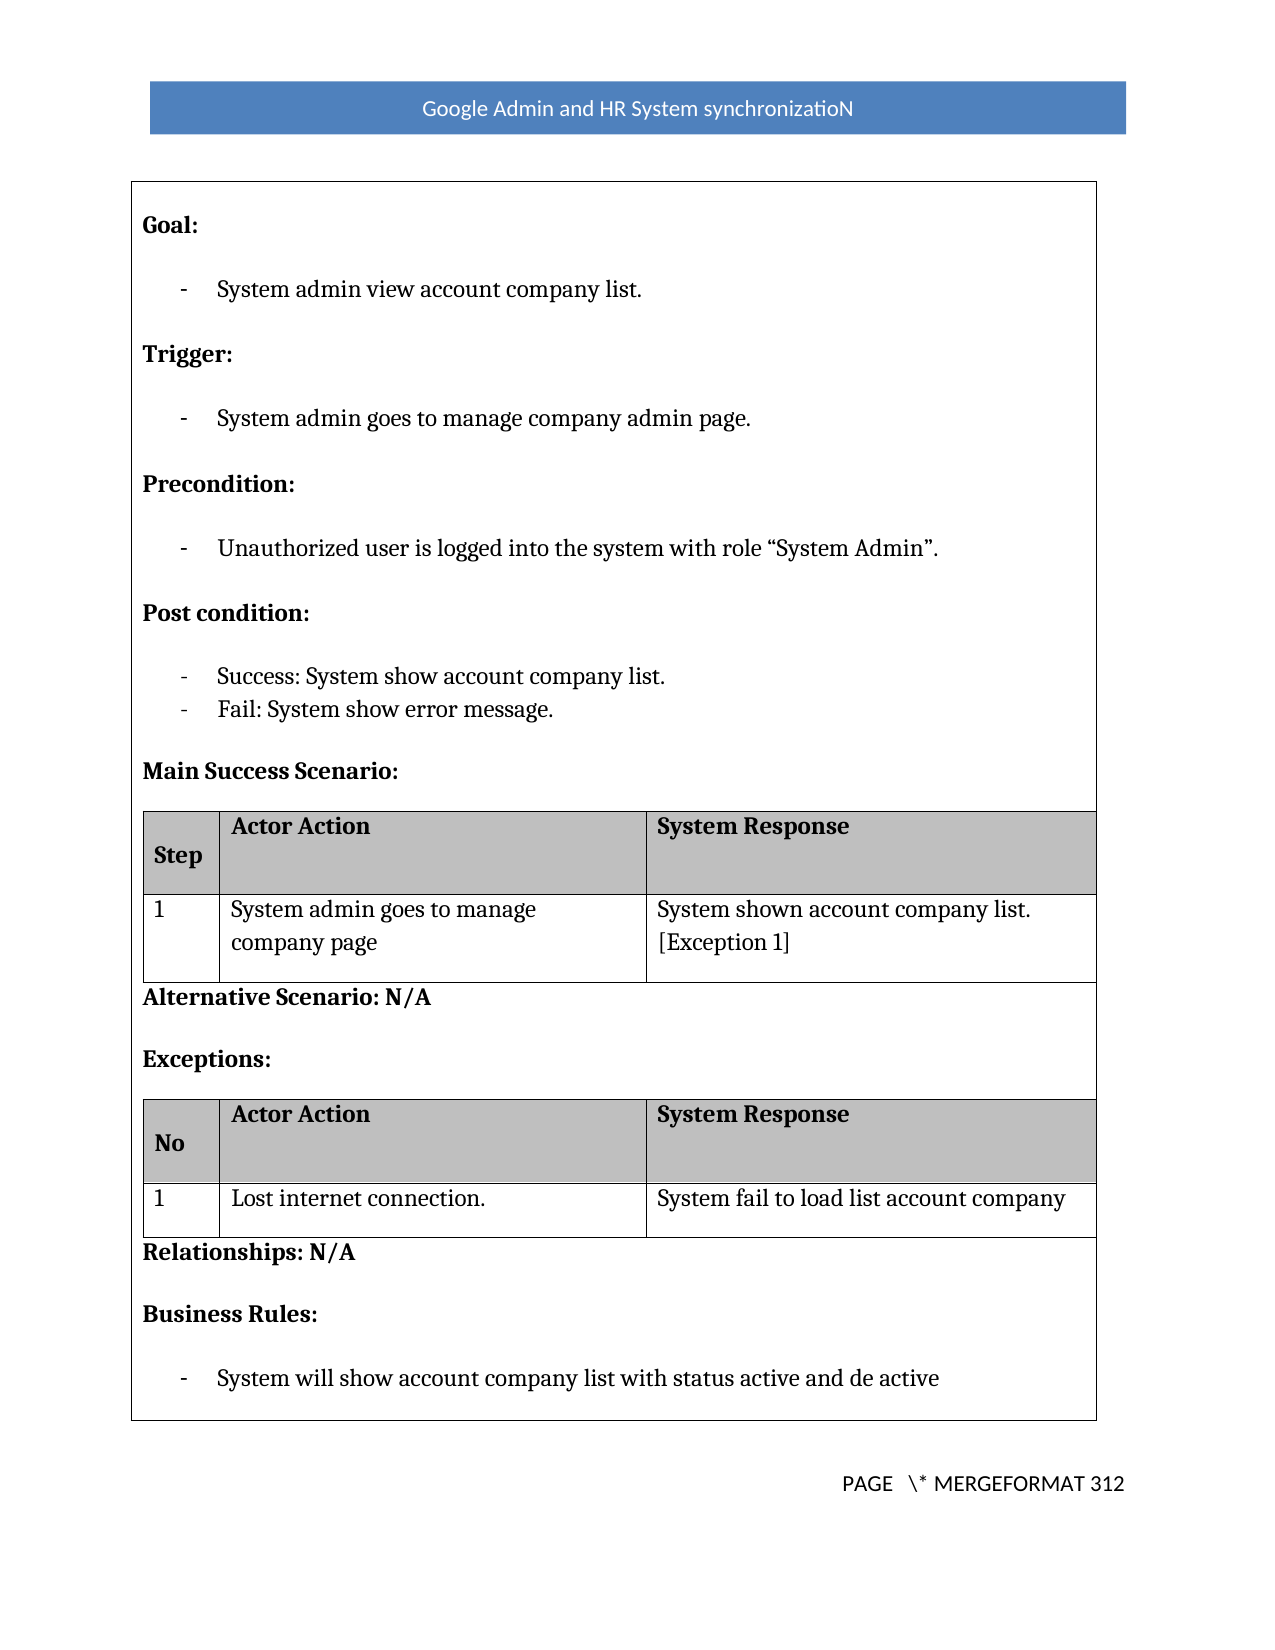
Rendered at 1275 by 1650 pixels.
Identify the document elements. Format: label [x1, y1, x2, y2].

table_cell [132, 182, 1096, 1420]
